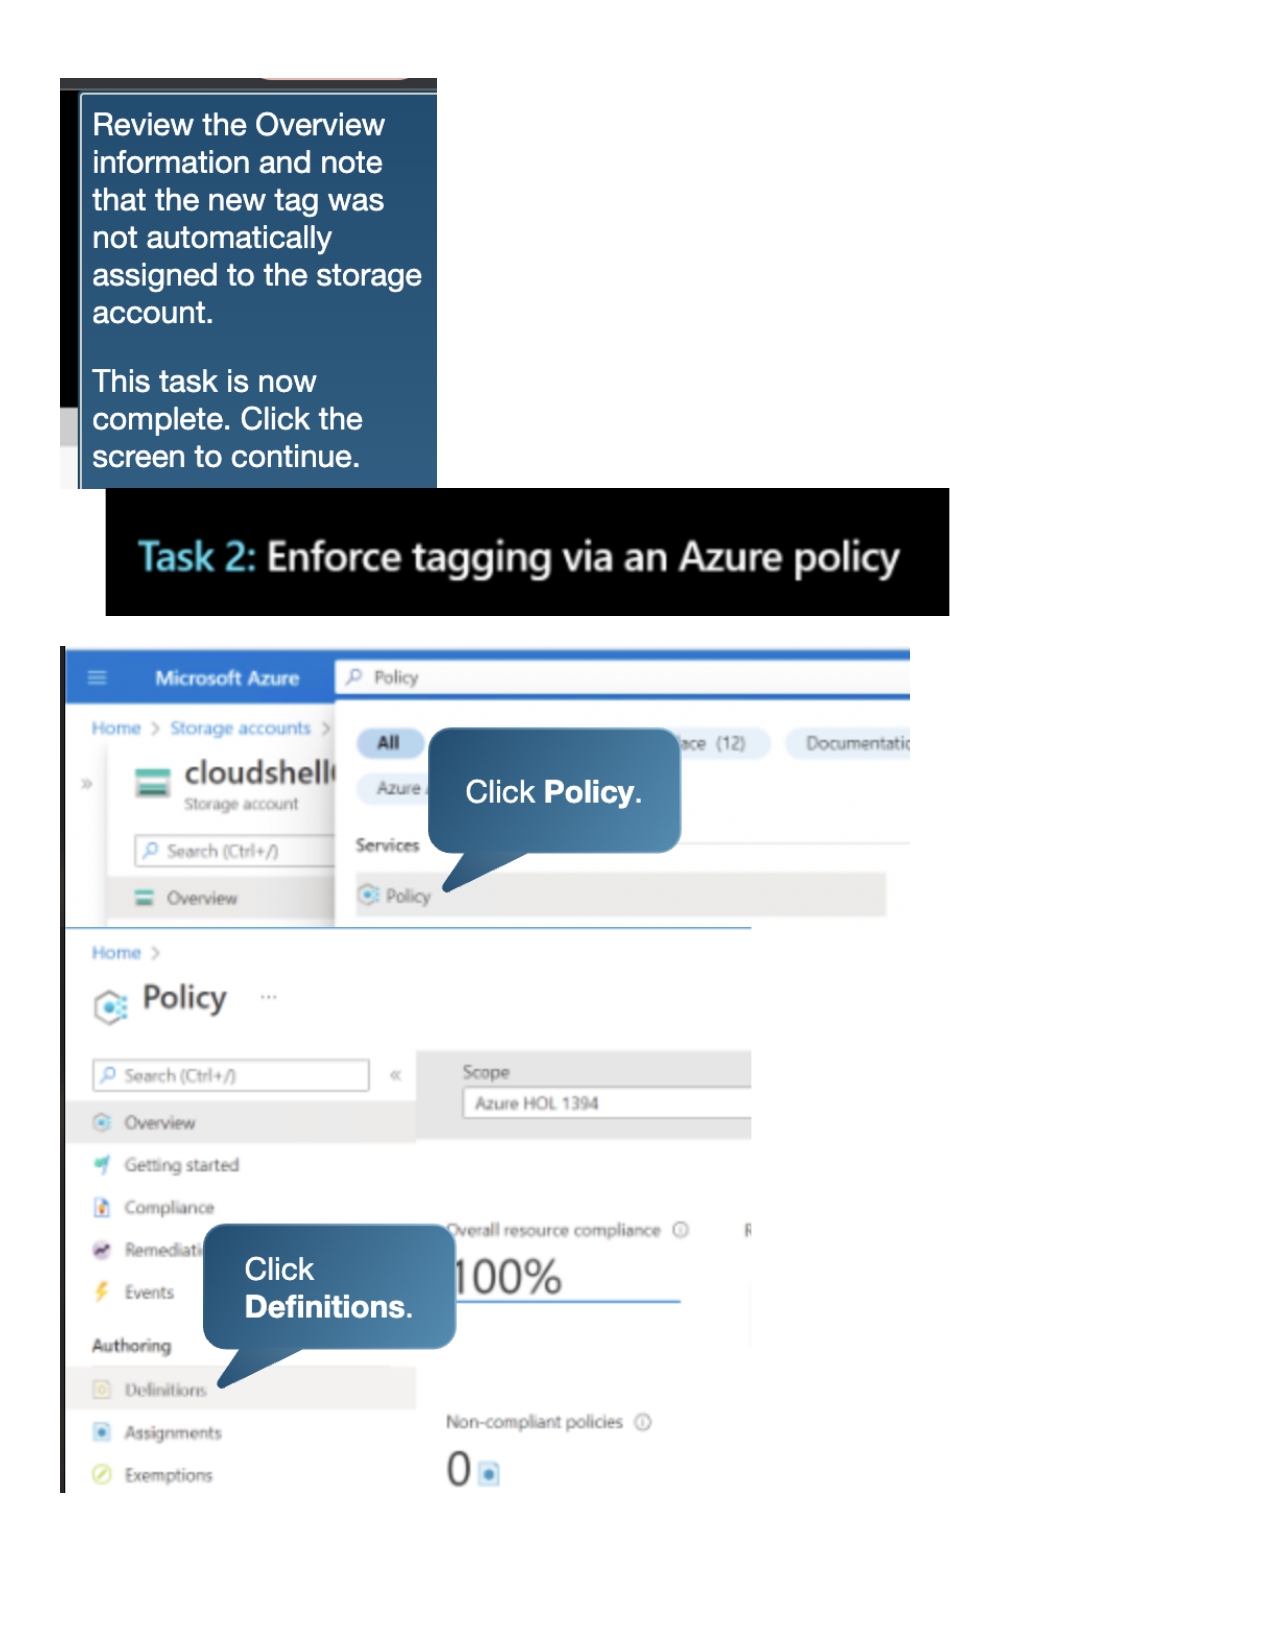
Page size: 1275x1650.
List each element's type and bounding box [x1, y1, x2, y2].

picture [60, 646, 910, 1493]
picture [60, 78, 950, 616]
